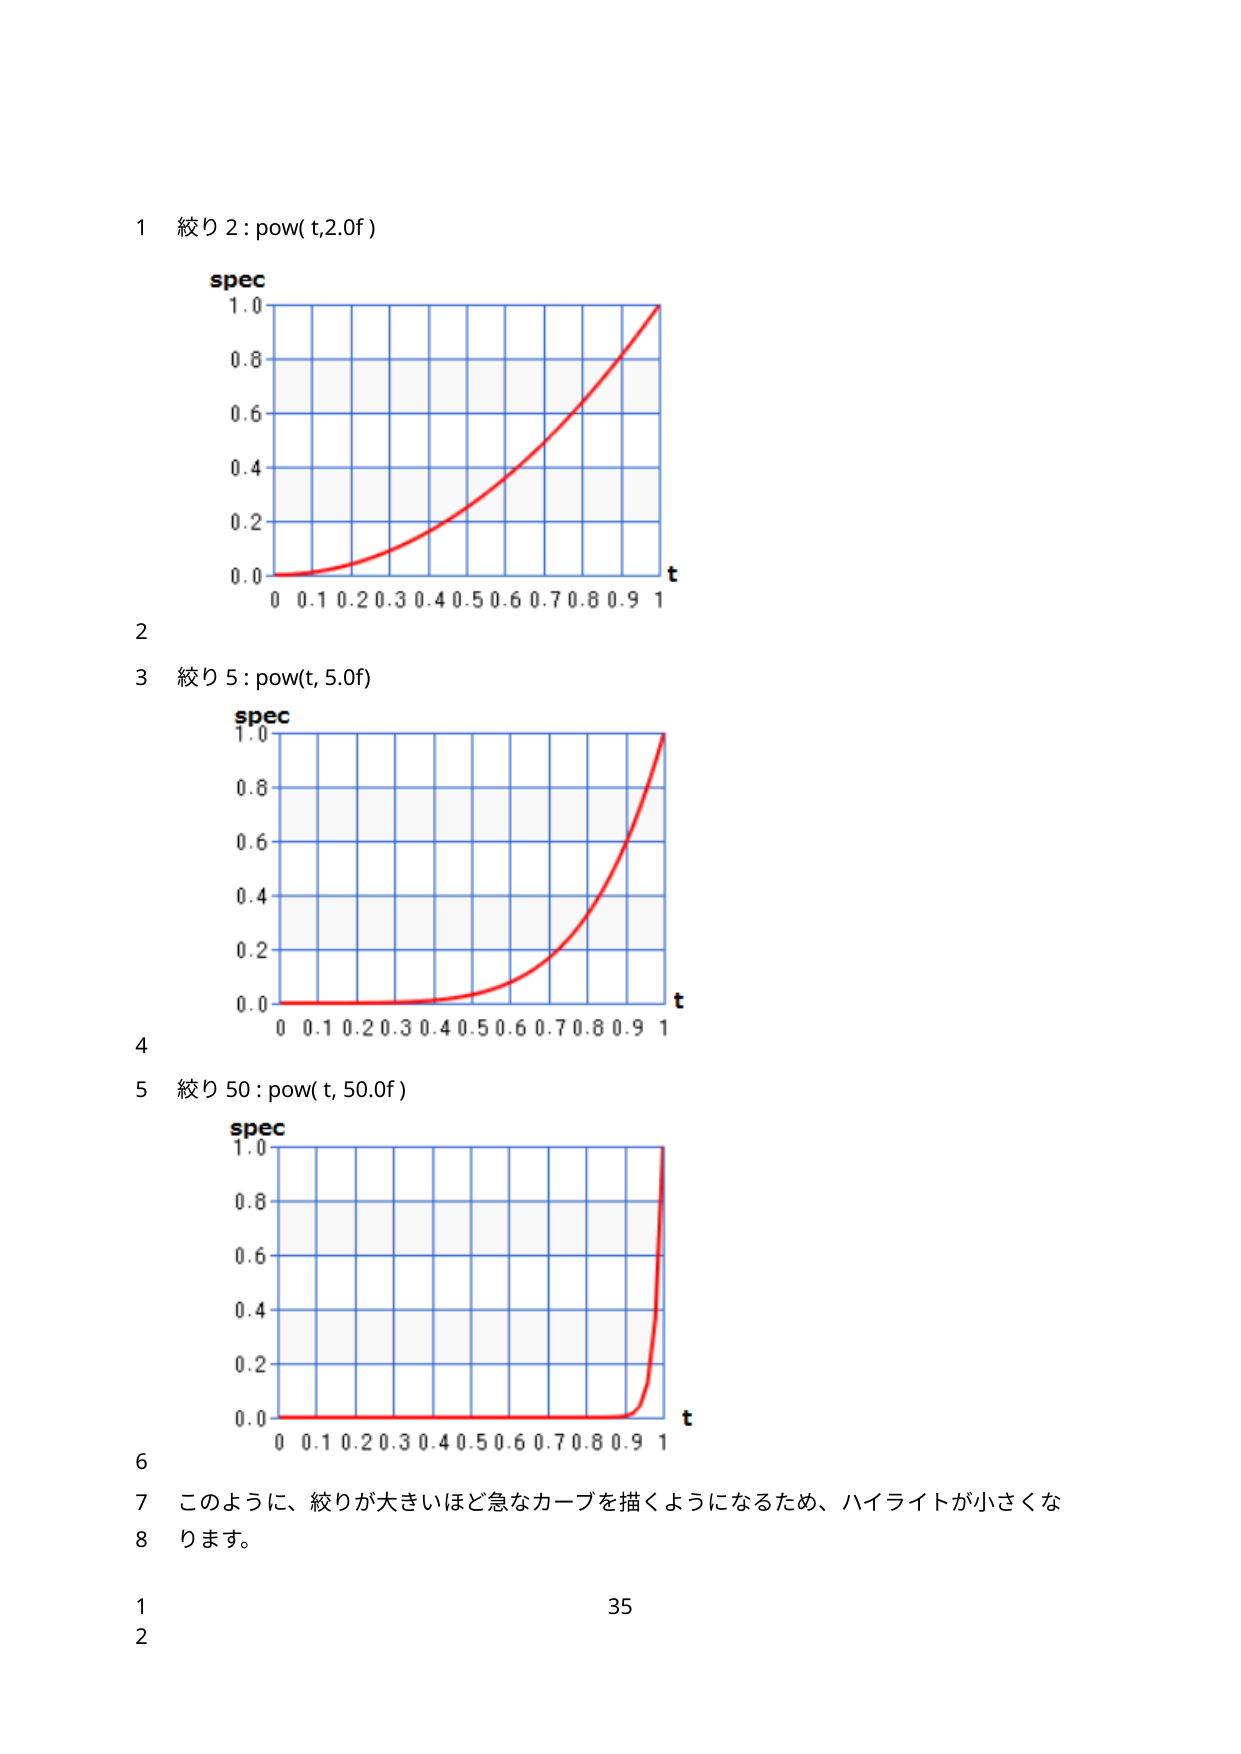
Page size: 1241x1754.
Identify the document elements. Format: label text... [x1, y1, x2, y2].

text このように、絞りが大きいほど急なカーブを描くようになるため、ハイライトが小さくなります。 [177, 1482, 1063, 1557]
text 絞り50 : pow( t, 50.0f ) [177, 1069, 1063, 1107]
text 絞り5 : pow(t, 5.0f) [177, 657, 1063, 694]
picture [177, 694, 740, 1054]
picture [177, 1106, 747, 1470]
picture [182, 261, 715, 640]
text 絞り2 : pow( t,2.0f ) [177, 207, 1063, 244]
